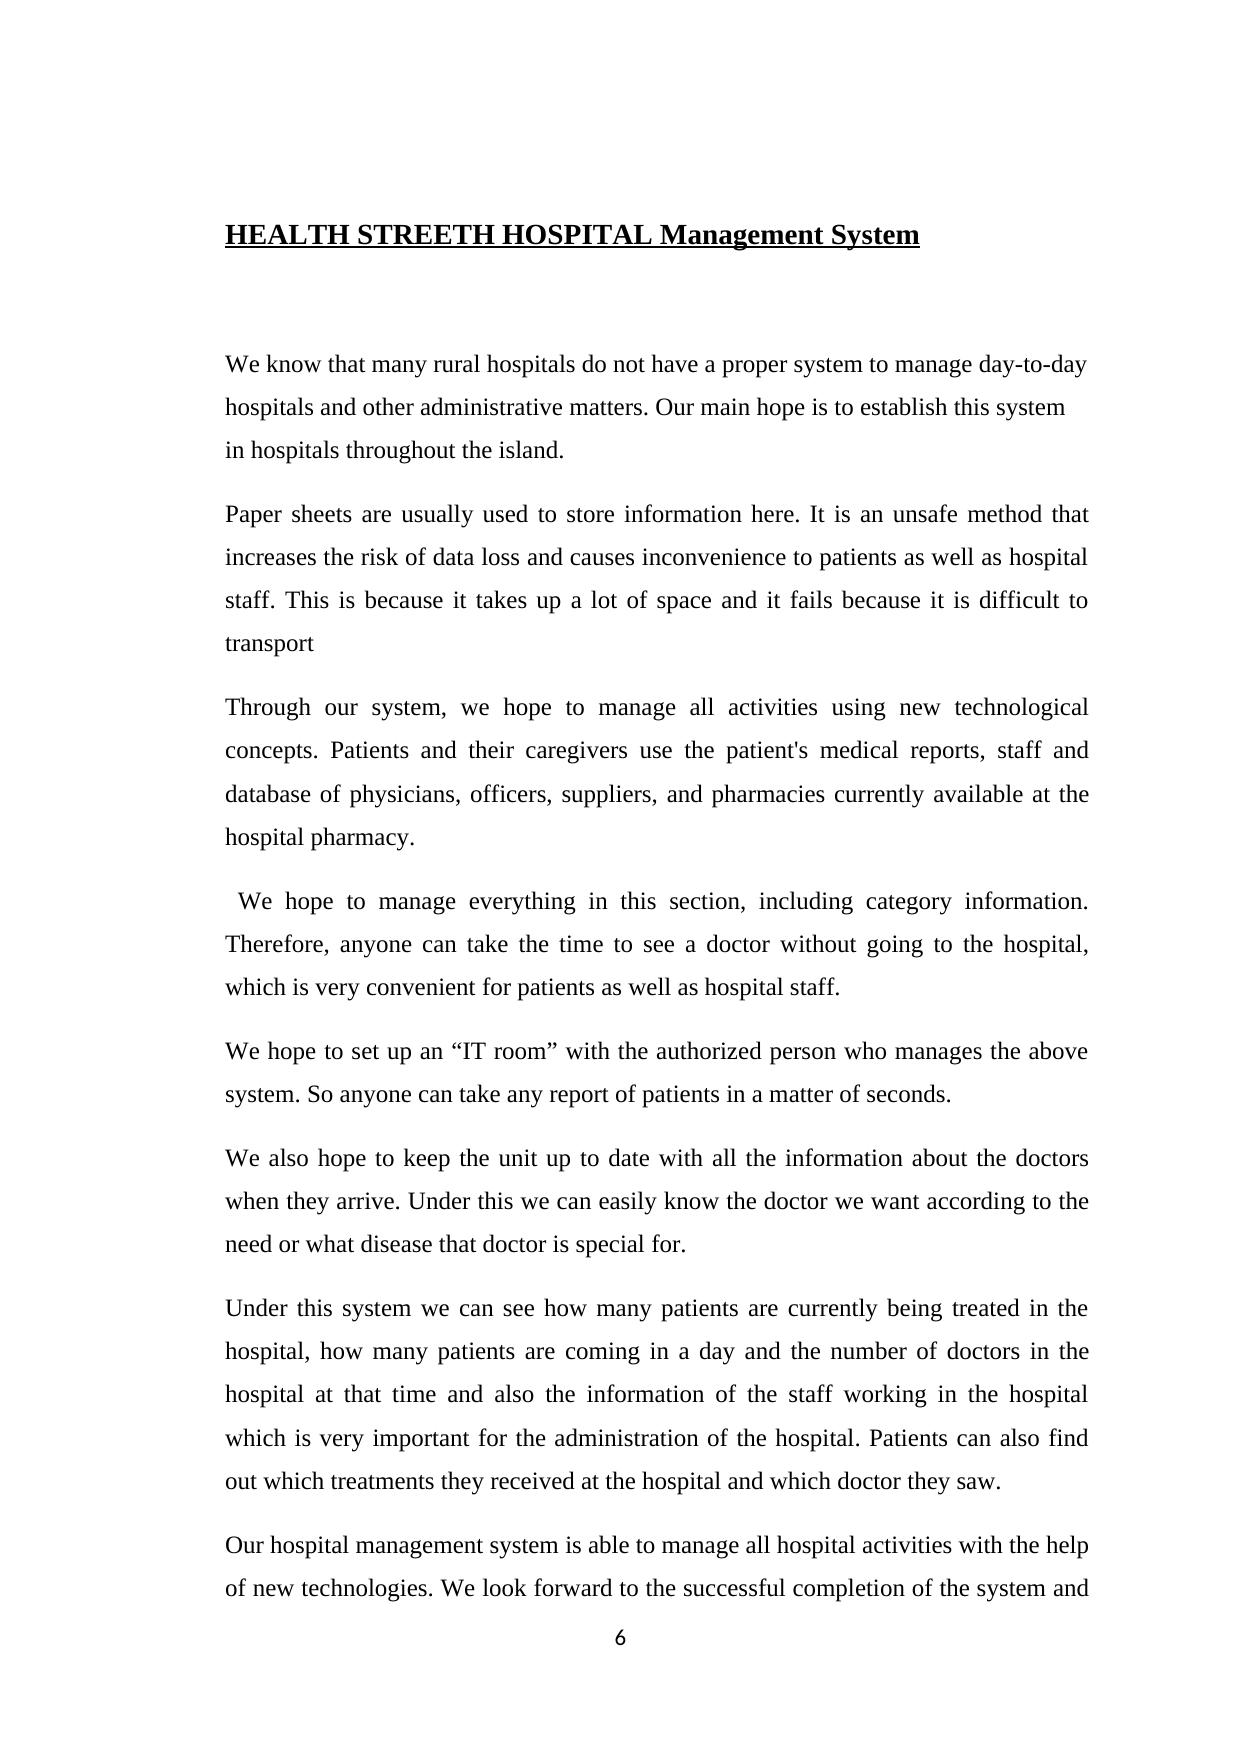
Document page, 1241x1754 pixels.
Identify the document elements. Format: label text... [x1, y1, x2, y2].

text We also hope to keep the unit up to date with all the information about the doctors when they arrive. Under this we can easily know the doctor we want according to the need or what disease that doctor is special for. [225, 1143, 1090, 1258]
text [225, 1530, 1090, 1602]
text Under this system we can see how many patients are currently being treated in the hospital, how many patients are coming in a day and the number of doctors in the hospital at that time and also the information of the staff working in the hospital which is very important for the administration of the hospital. Patients can also find out which treatments they received at the hospital and which doctor they saw. [225, 1293, 1090, 1494]
text We hope to set up an “IT room” with the authorized person who manages the above system. So anyone can take any report of patients in a matter of seconds. [225, 1036, 1090, 1108]
text We know that many rural hospitals do not have a proper system to manage day-to-day hospitals and other administrative matters. Our main hope is to establish this system in hospitals throughout the island. [225, 349, 1090, 464]
text Paper sheets are usually used to store information here. It is an unsafe method that increases the risk of data loss and causes inconvenience to patients as well as hospital staff. This is because it takes up a lot of space and it fails because it is difficult to transport [225, 499, 1090, 657]
text Through our system, we hope to manage all activities using new technological concepts. Patients and their caregivers use the patient's medical reports, staff and database of physicians, officers, suppliers, and pharmacies currently available at the hospital pharmacy. [225, 692, 1090, 851]
text We hope to manage everything in this section, including category information. Therefore, anyone can take the time to see a doctor without going to the hospital, which is very convenient for patients as well as hospital staff. [225, 886, 1090, 1001]
text HEALTH STREETH HOSPITAL Management System [225, 217, 1090, 251]
